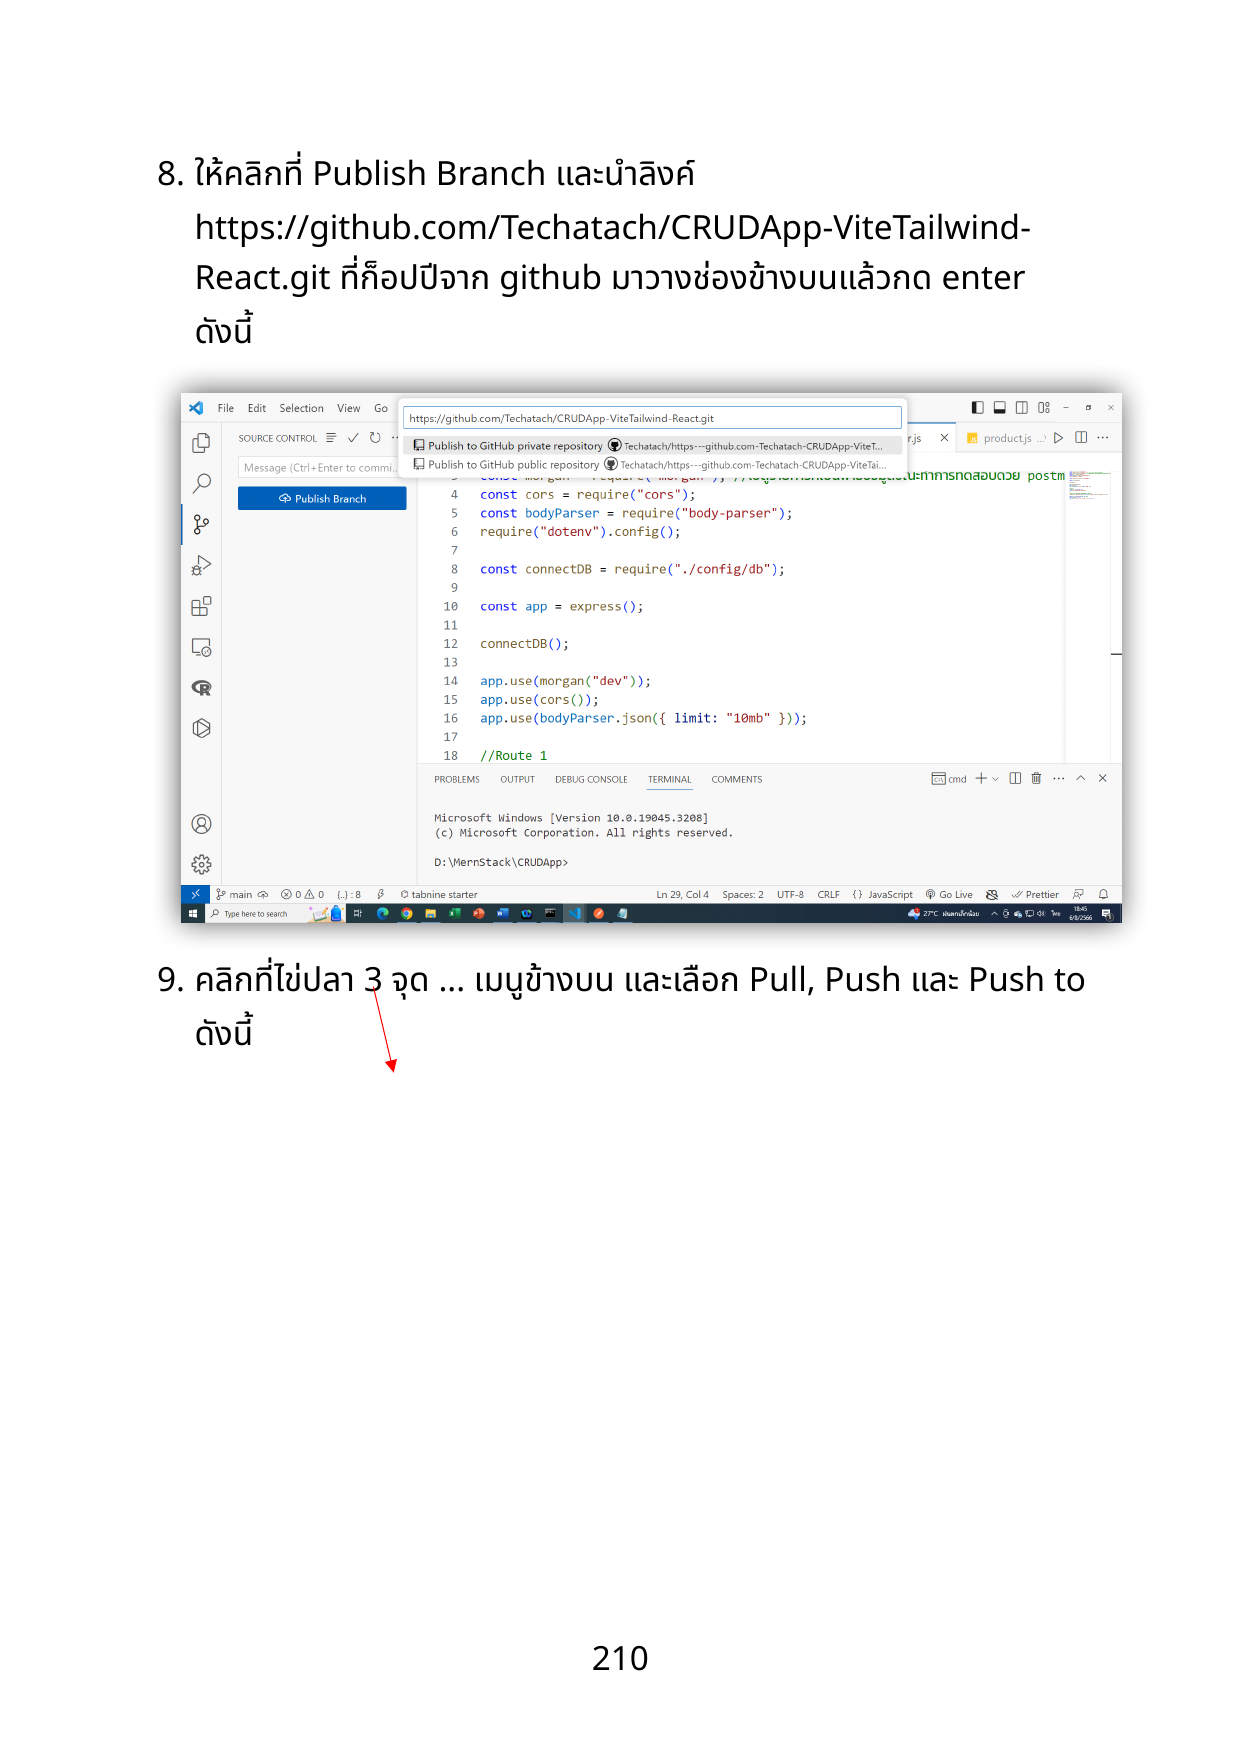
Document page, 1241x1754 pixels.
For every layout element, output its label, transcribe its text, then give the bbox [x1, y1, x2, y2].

list คลิกที่ไข่ปลา 3 จุด ... เมนูข้างบน และเลือก Pull, Push และ Push to ดังนี้ [157, 955, 1090, 1060]
list ให้คลิกที่ Publish Branch และนำลิงค์ https://github.com/Techatach/CRUDApp-ViteTailwind-React.git ที่ก็อปปีจาก github มาวางช่องข้างบนแล้วกด enter ดังนี้ [157, 150, 1090, 358]
picture [181, 393, 1122, 923]
